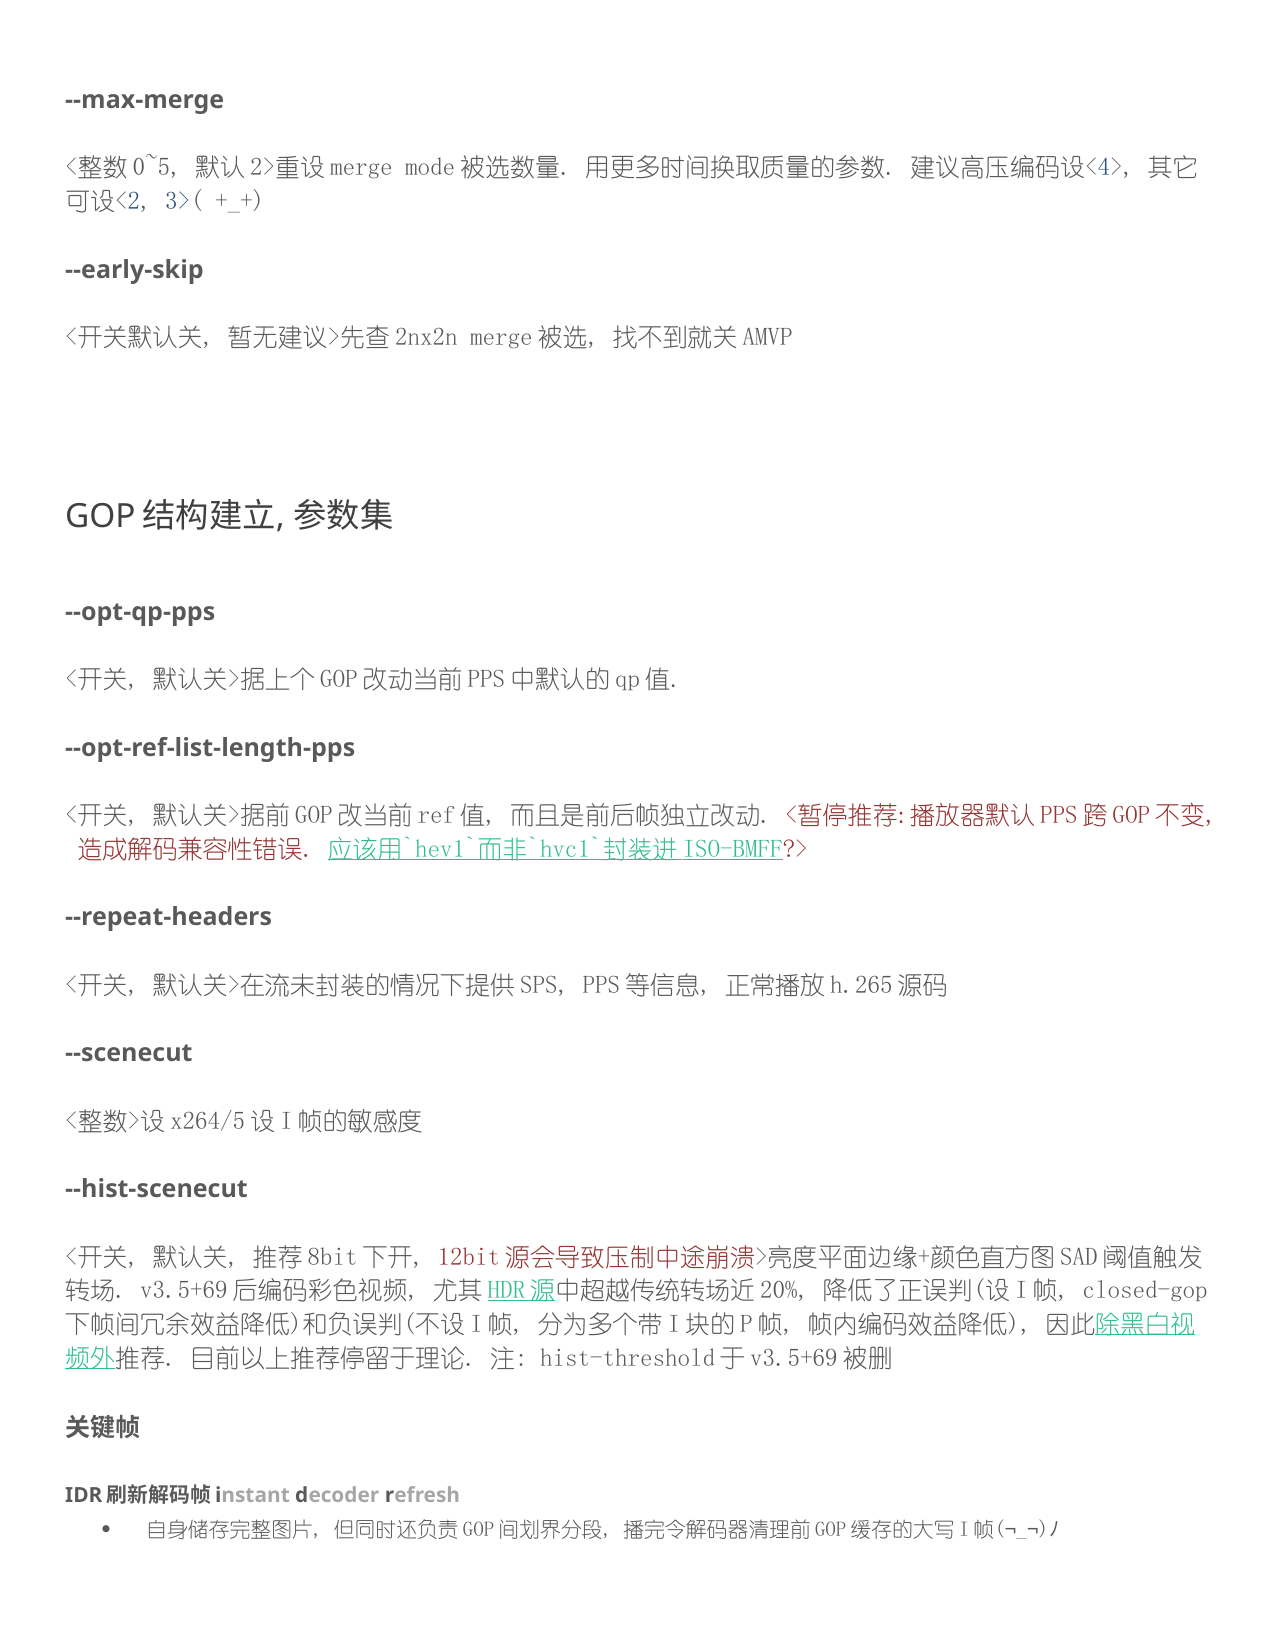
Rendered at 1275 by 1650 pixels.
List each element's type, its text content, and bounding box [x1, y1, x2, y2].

text --opt-ref-list-length-pps [65, 712, 1210, 780]
text 自身储存完整图片, 但同时还负责GOP间划界分段, 播完令解码器清理前GOP缓存的大写I帧(¬_¬)ﾉ [102, 1510, 1210, 1544]
text <开关, 默认关, 推荐8bit下开, 12bit源会导致压制中途崩溃>亮度平面边缘+颜色直方图SAD阈值触发转场. v3.5+69后编码彩色视频, 尤其HDR源中超越传统转场近20%, 降低了正误判(设I帧, closed-gop下帧间冗余效益降低)和负误判(不设I帧, 分为多个带I块的P帧, 帧内编码效益降低), 因此除黑白视频外推荐. 目前以上推荐停留于理论. 注: hist-threshold于v3.5+69被删 [65, 1239, 1210, 1374]
text --max-merge [65, 64, 1210, 132]
text --hist-scenecut [65, 1154, 1210, 1222]
text <整数>设x264/5设I帧的敏感度 [65, 1103, 1210, 1137]
text --opt-qp-pps [65, 577, 1210, 644]
text <整数0~5, 默认2>重设merge mode被选数量. 用更多时间换取质量的参数. 建议高压编码设<4>, 其它可设<2, 3>( +_+) [65, 149, 1210, 217]
text <开关, 默认关>在流未封装的情况下提供SPS, PPS等信息, 正常播放h.265源码 [65, 967, 1210, 1001]
text <开关, 默认关>据前GOP改当前ref值, 而且是前后帧独立改动. <暂停推荐: 播放器默认PPS跨GOP不变, 造成解码兼容性错误. 应该用`hev1`而非`hvc1`封装进ISO-BMFF?> [65, 797, 1210, 865]
text <开关, 默认关>据上个GOP改动当前PPS中默认的qp值. [65, 661, 1210, 695]
subtitle GOP结构建立, 参数集 [65, 479, 1210, 547]
text <开关默认关, 暂无建议>先查2nx2n merge被选, 找不到就关AMVP [65, 319, 1210, 353]
text IDR刷新解码帧instant decoder refresh [65, 1476, 1210, 1510]
text --early-skip [65, 234, 1210, 302]
text --scenecut [65, 1018, 1210, 1086]
text --repeat-headers [65, 882, 1210, 950]
subtitle 关键帧 [65, 1392, 1210, 1459]
